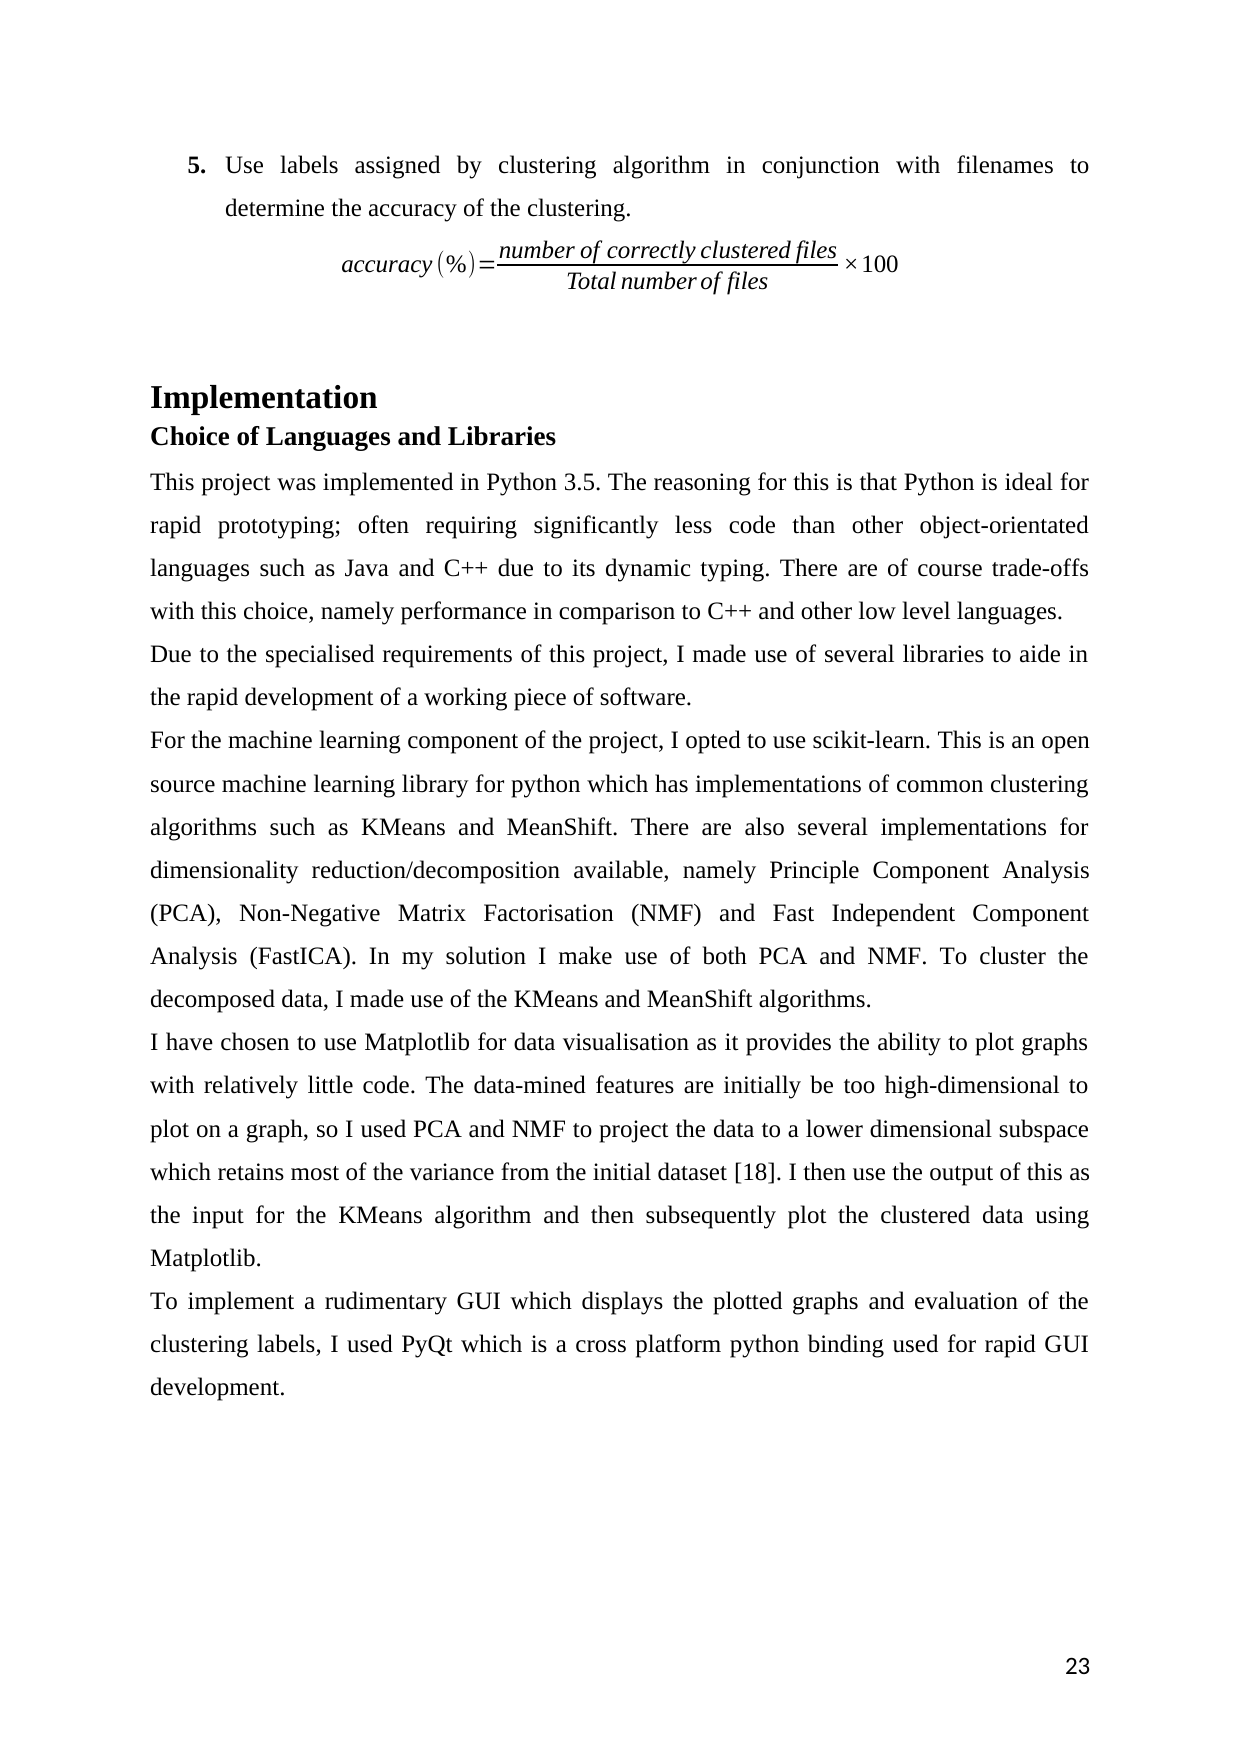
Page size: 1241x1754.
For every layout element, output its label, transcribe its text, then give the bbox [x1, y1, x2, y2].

text This project was implemented in Python 3.5. The reasoning for this is that Python is ideal for rapid prototyping; often requiring significantly less code than other object-orientated languages such as Java and C++ due to its dynamic typing. There are of course trade-offs with this choice, namely performance in comparison to C++ and other low level languages. [150, 467, 1090, 625]
text Due to the specialised requirements of this project, I made use of several libraries to aide in the rapid development of a working piece of software. [150, 639, 1090, 711]
subtitle Implementation [150, 378, 1090, 416]
text To implement a rudimentary GUI which displays the plotted graphs and evaluation of the clustering labels, I used PyQt which is a cross platform python binding used for rapid GUI development. [150, 1286, 1090, 1401]
list Use labels assigned by clustering algorithm in conjunction with filenames to determine the accuracy of the clustering. [187, 150, 1090, 222]
text I have chosen to use Matplotlib for data visualisation as it provides the ability to plot graphs with relatively little code. The data-mined features are initially be too high-dimensional to plot on a graph, so I used PCA and NMF to project the data to a lower dimensional subspace which retains most of the variance from the initial dataset [18]. I then use the output of this as the input for the KMeans algorithm and then subsequently plot the clustered data using Matplotlib. [150, 1027, 1090, 1272]
text For the machine learning component of the project, I opted to use scikit-learn. This is an open source machine learning library for python which has implementations of common clustering algorithms such as KMeans and MeanShift. There are also several implementations for dimensionality reduction/decomposition available, namely Principle Component Analysis (PCA), Non-Negative Matrix Factorisation (NMF) and Fast Independent Component Analysis (FastICA). In my solution I make use of both PCA and NMF. To cluster the decomposed data, I made use of the KMeans and MeanShift algorithms. [150, 726, 1090, 1013]
subtitle Choice of Languages and Libraries [150, 420, 1090, 451]
